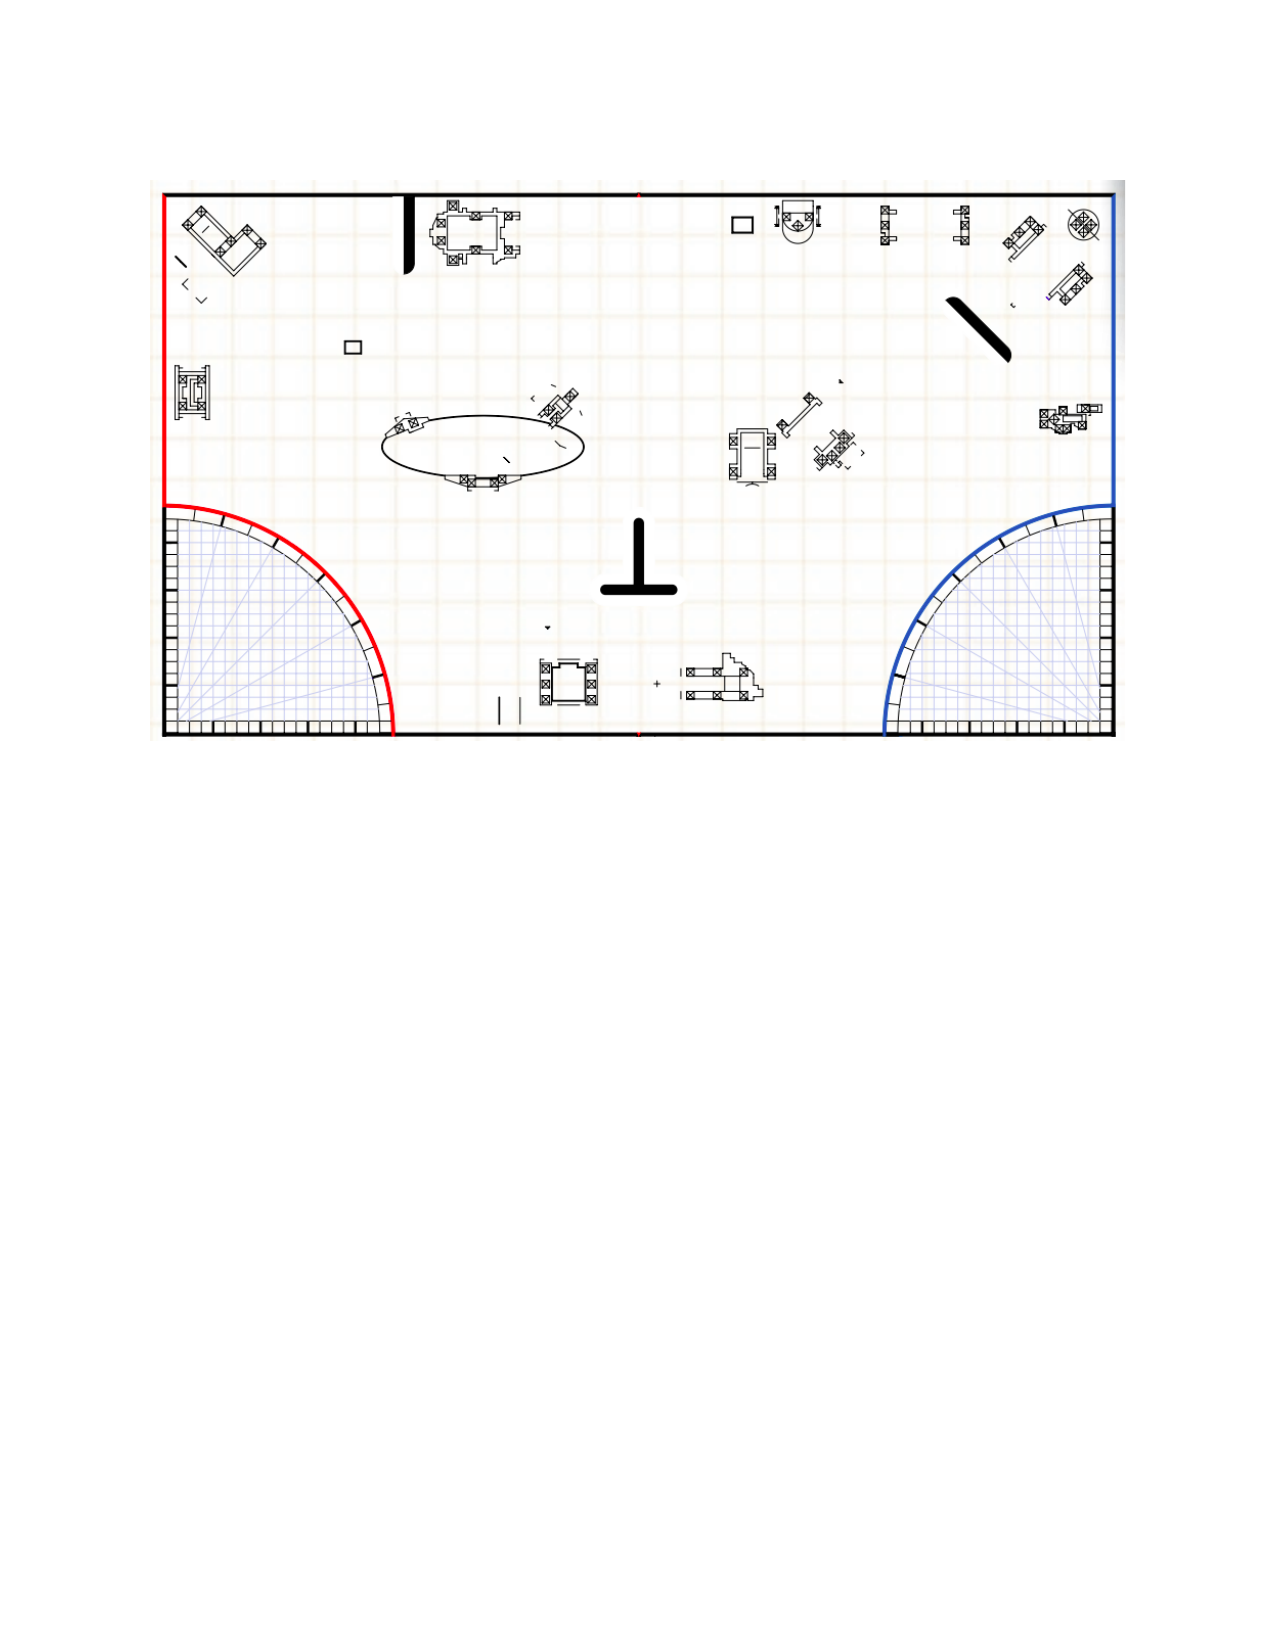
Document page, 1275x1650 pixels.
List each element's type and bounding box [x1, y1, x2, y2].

picture [150, 180, 1125, 741]
